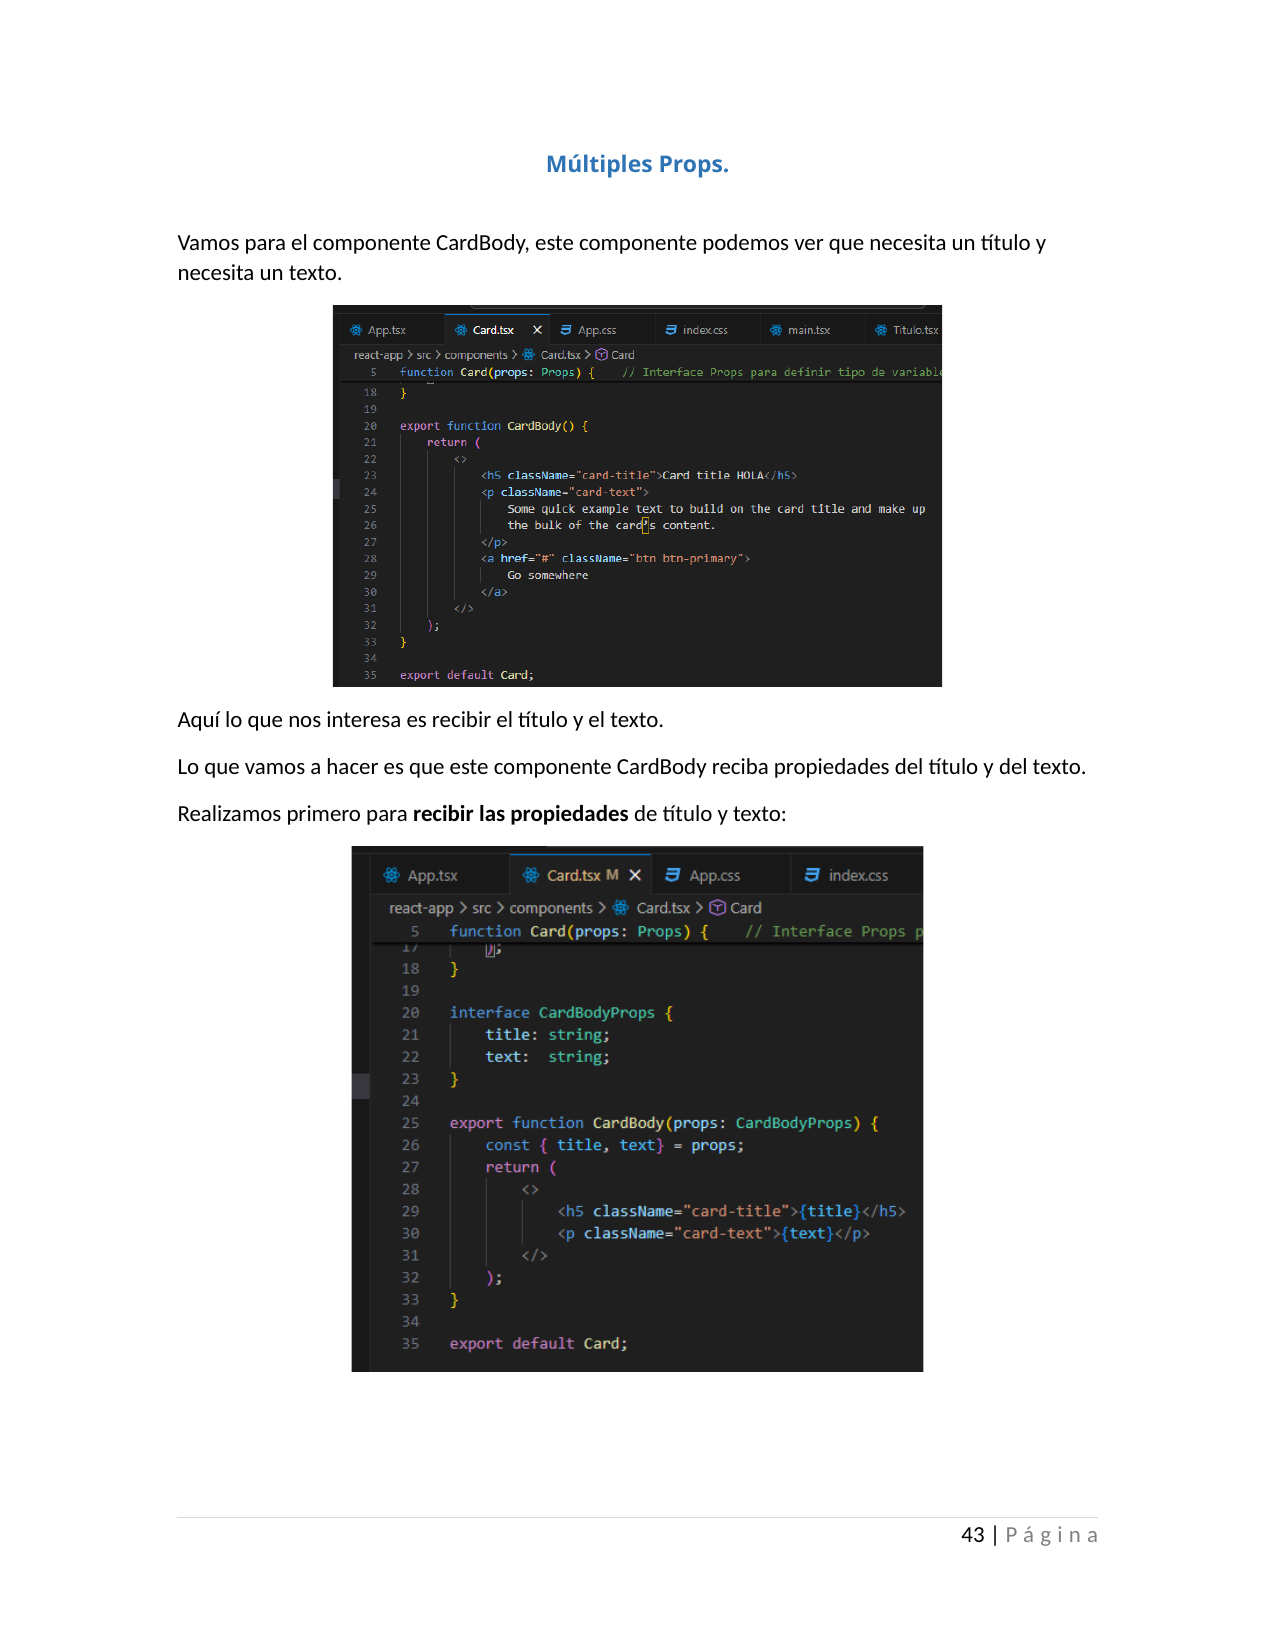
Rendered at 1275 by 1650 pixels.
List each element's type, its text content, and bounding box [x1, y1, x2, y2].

text Lo que vamos a hacer es que este componente CardBody reciba propiedades del título y del texto. [177, 752, 1098, 781]
text Realizamos primero para recibir las propiedades de título y texto: [177, 799, 1098, 827]
picture [351, 846, 924, 1372]
text Aquí lo que nos interesa es recibir el título y el texto. [177, 706, 1098, 734]
subtitle Múltiples Props. [177, 148, 1098, 179]
picture [332, 305, 943, 687]
text Vamos para el componente CardBody, este componente podemos ver que necesita un título y necesita un texto. [177, 228, 1098, 286]
